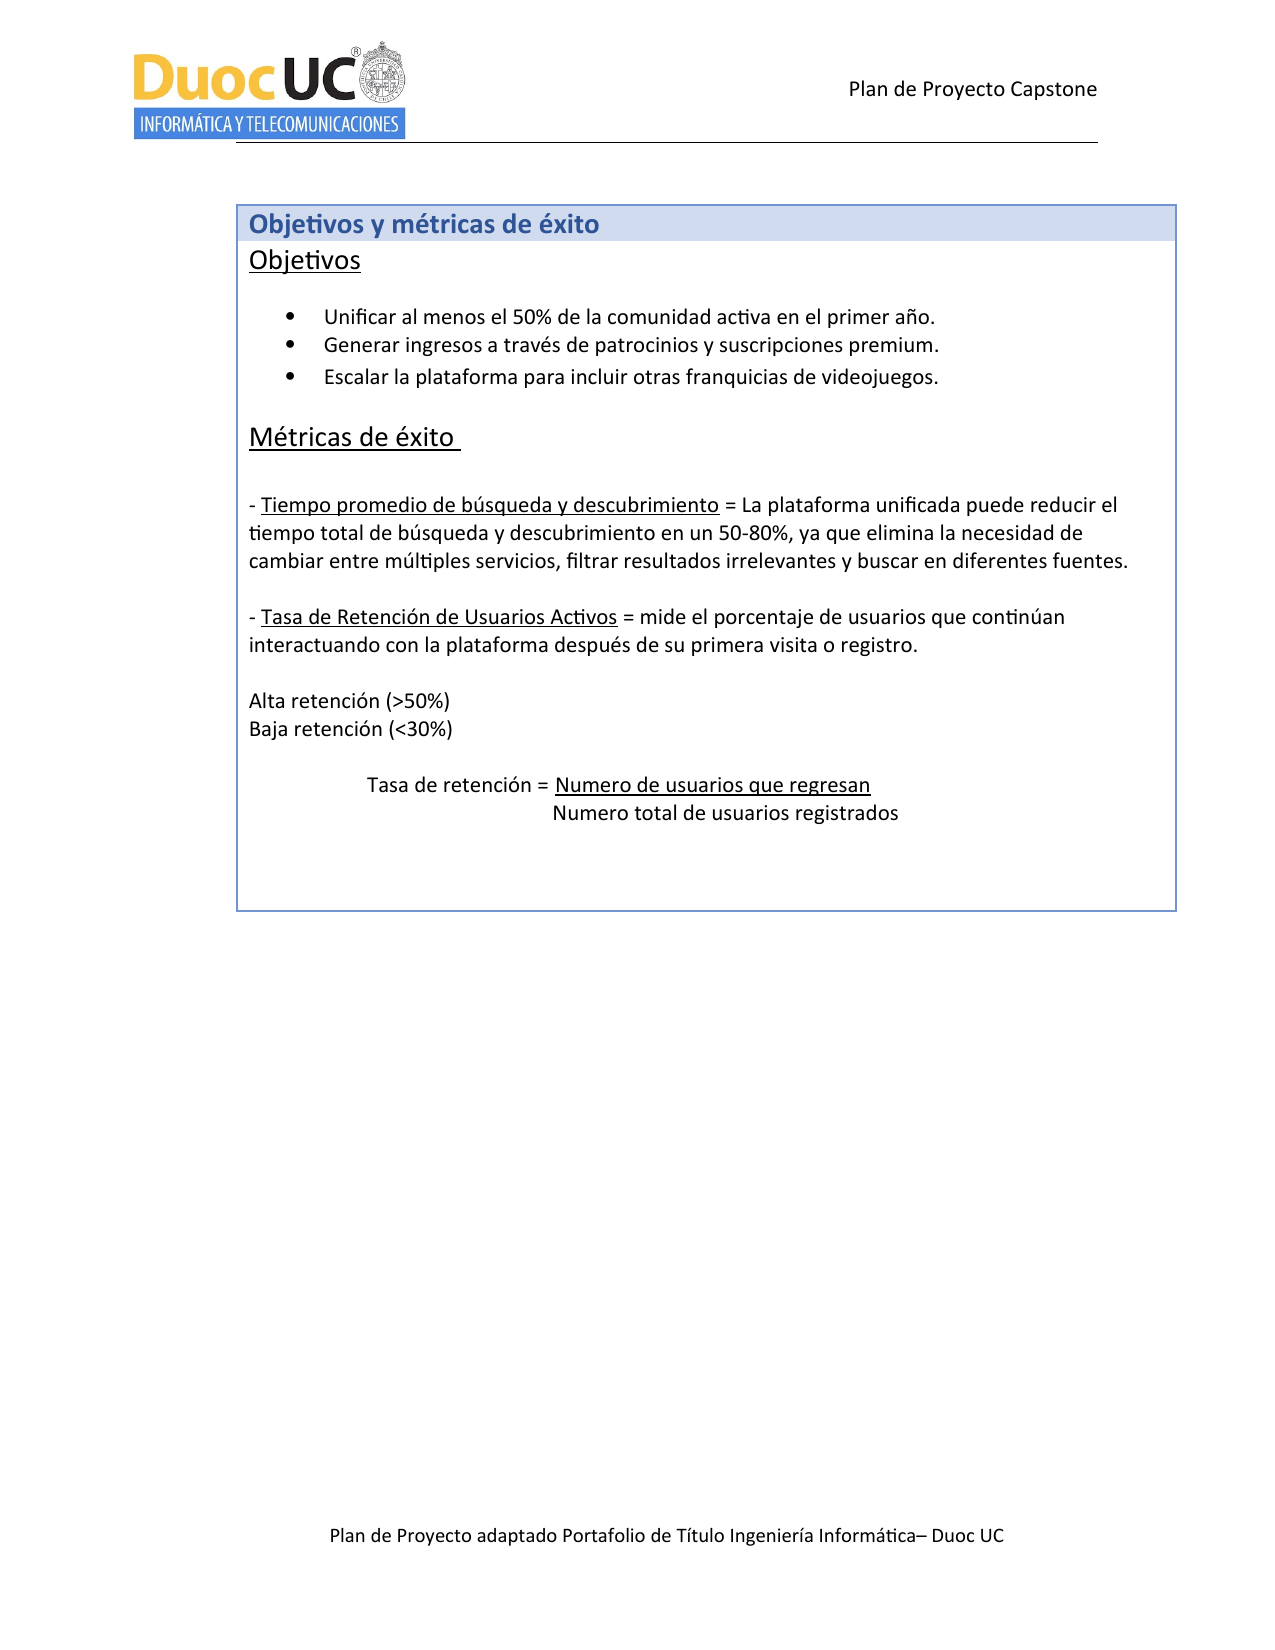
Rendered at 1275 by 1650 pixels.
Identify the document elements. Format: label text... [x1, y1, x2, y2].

table_cell Objetivos Unificar al menos el 50% de la comunidad activa en el primer año. Generar ingresos a través de patrocinios y suscripciones premium. Escalar la plataforma para incluir otras franquicias de videojuegos. Métricas de éxito - Tiempo promedio de búsqueda y descubrimiento = La plataforma unificada puede reducir el tiempo total de búsqueda y descubrimiento en un 50-80%, ya que elimina la necesidad de cambiar entre múltiples servicios, filtrar resultados irrelevantes y buscar en diferentes fuentes. - Tasa de Retención de Usuarios Activos = mide el porcentaje de usuarios que continúan interactuando con la plataforma después de su primera visita o registro. Alta retención (>50%) Baja retención (<30%) Tasa de retención = Numero de usuarios que regresan Numero total de usuarios registrados [238, 241, 1175, 910]
table_header Objetivos y métricas de éxito [238, 206, 1175, 241]
picture [129, 39, 408, 142]
